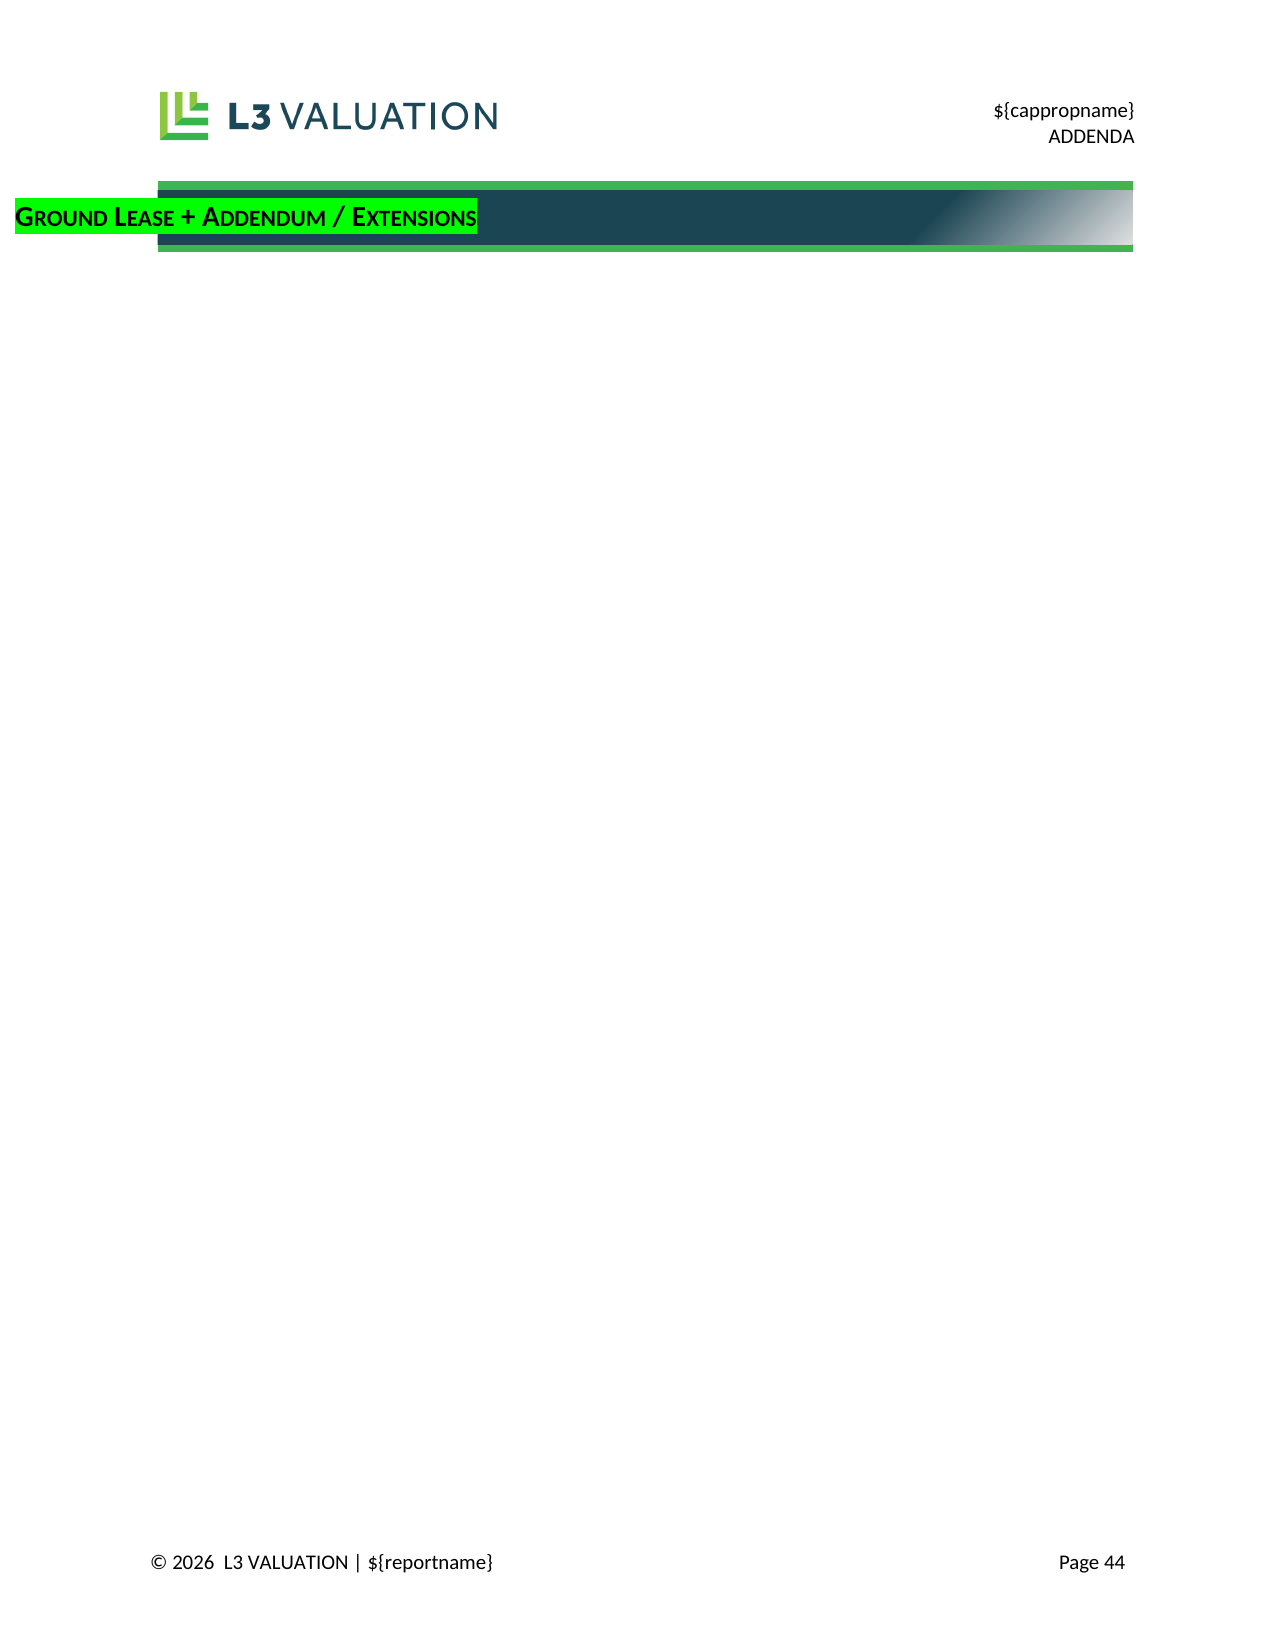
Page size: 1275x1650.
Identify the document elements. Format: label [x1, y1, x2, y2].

picture [144, 75, 511, 156]
